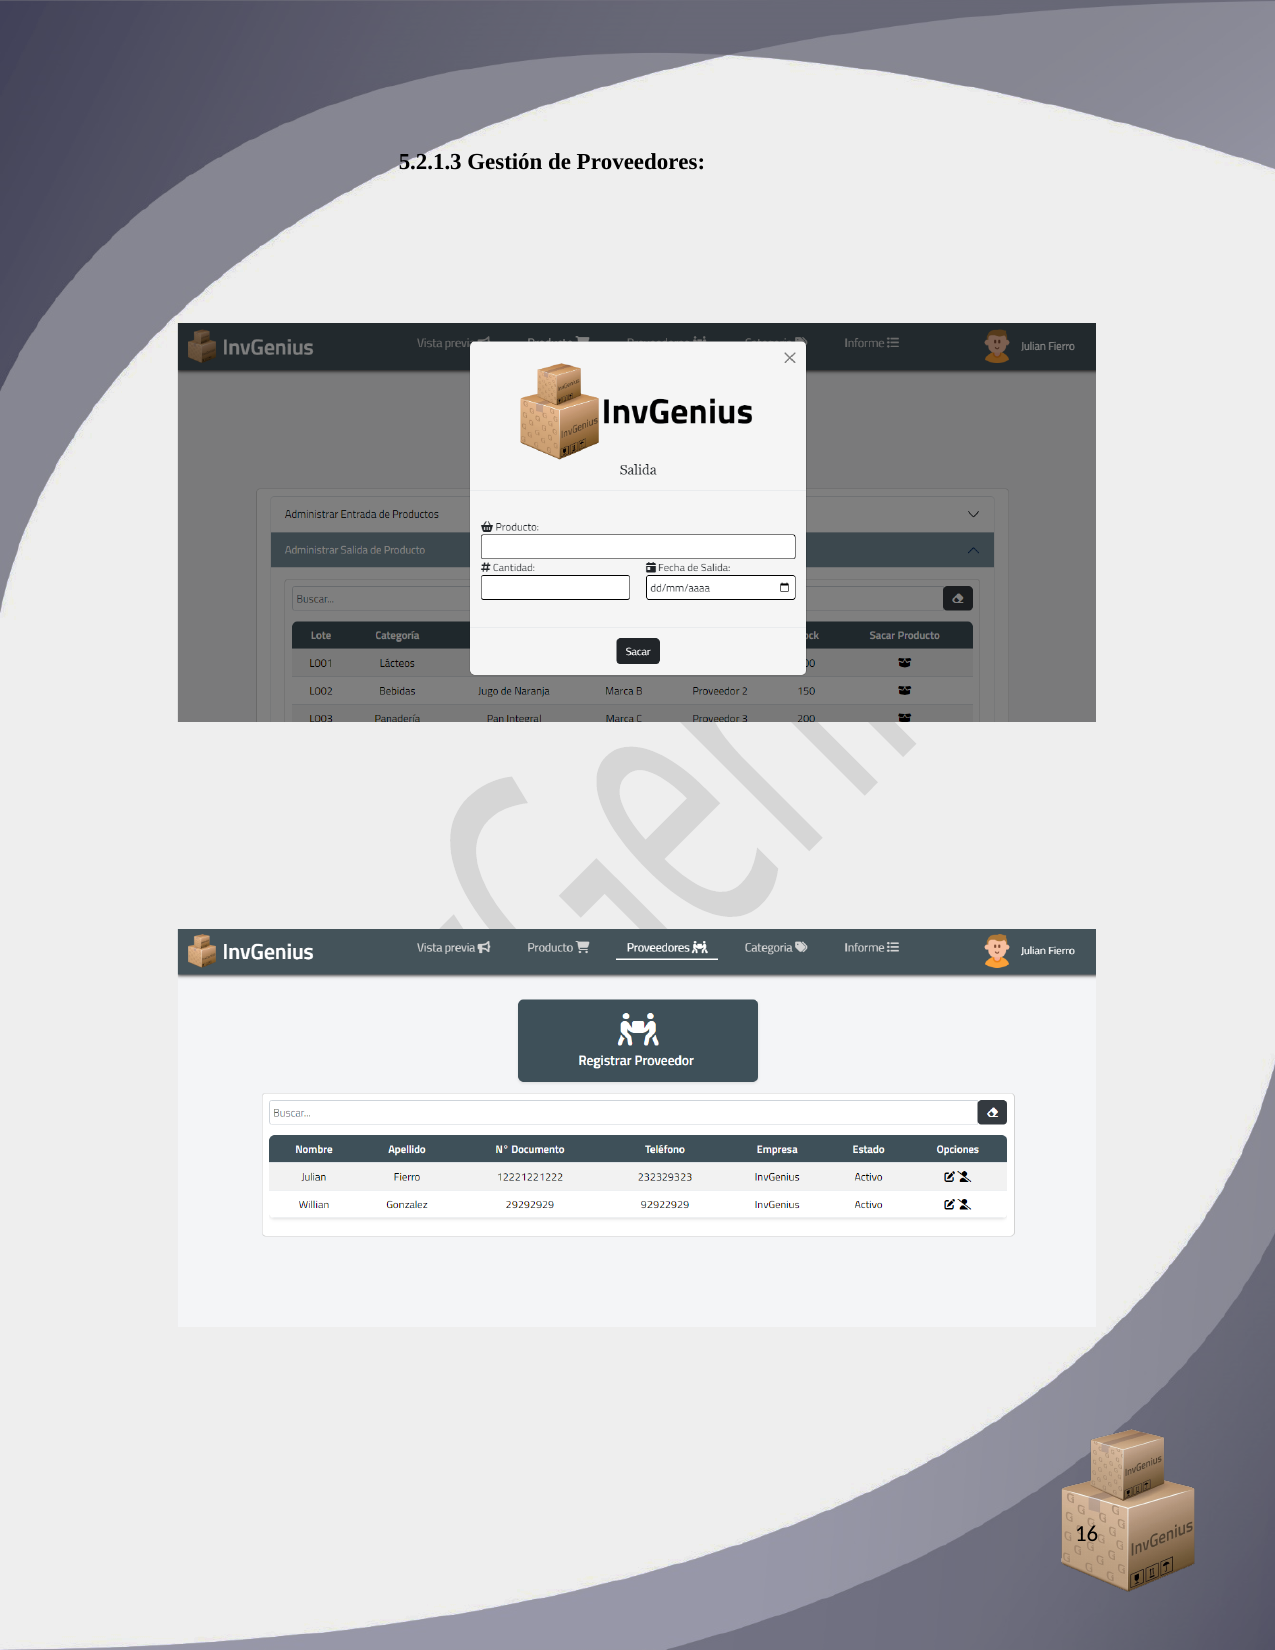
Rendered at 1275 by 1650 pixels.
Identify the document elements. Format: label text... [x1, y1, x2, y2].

picture [0, 0, 1275, 1650]
text 5.2.1.3 Gestión de Proveedores: [251, 148, 1098, 174]
